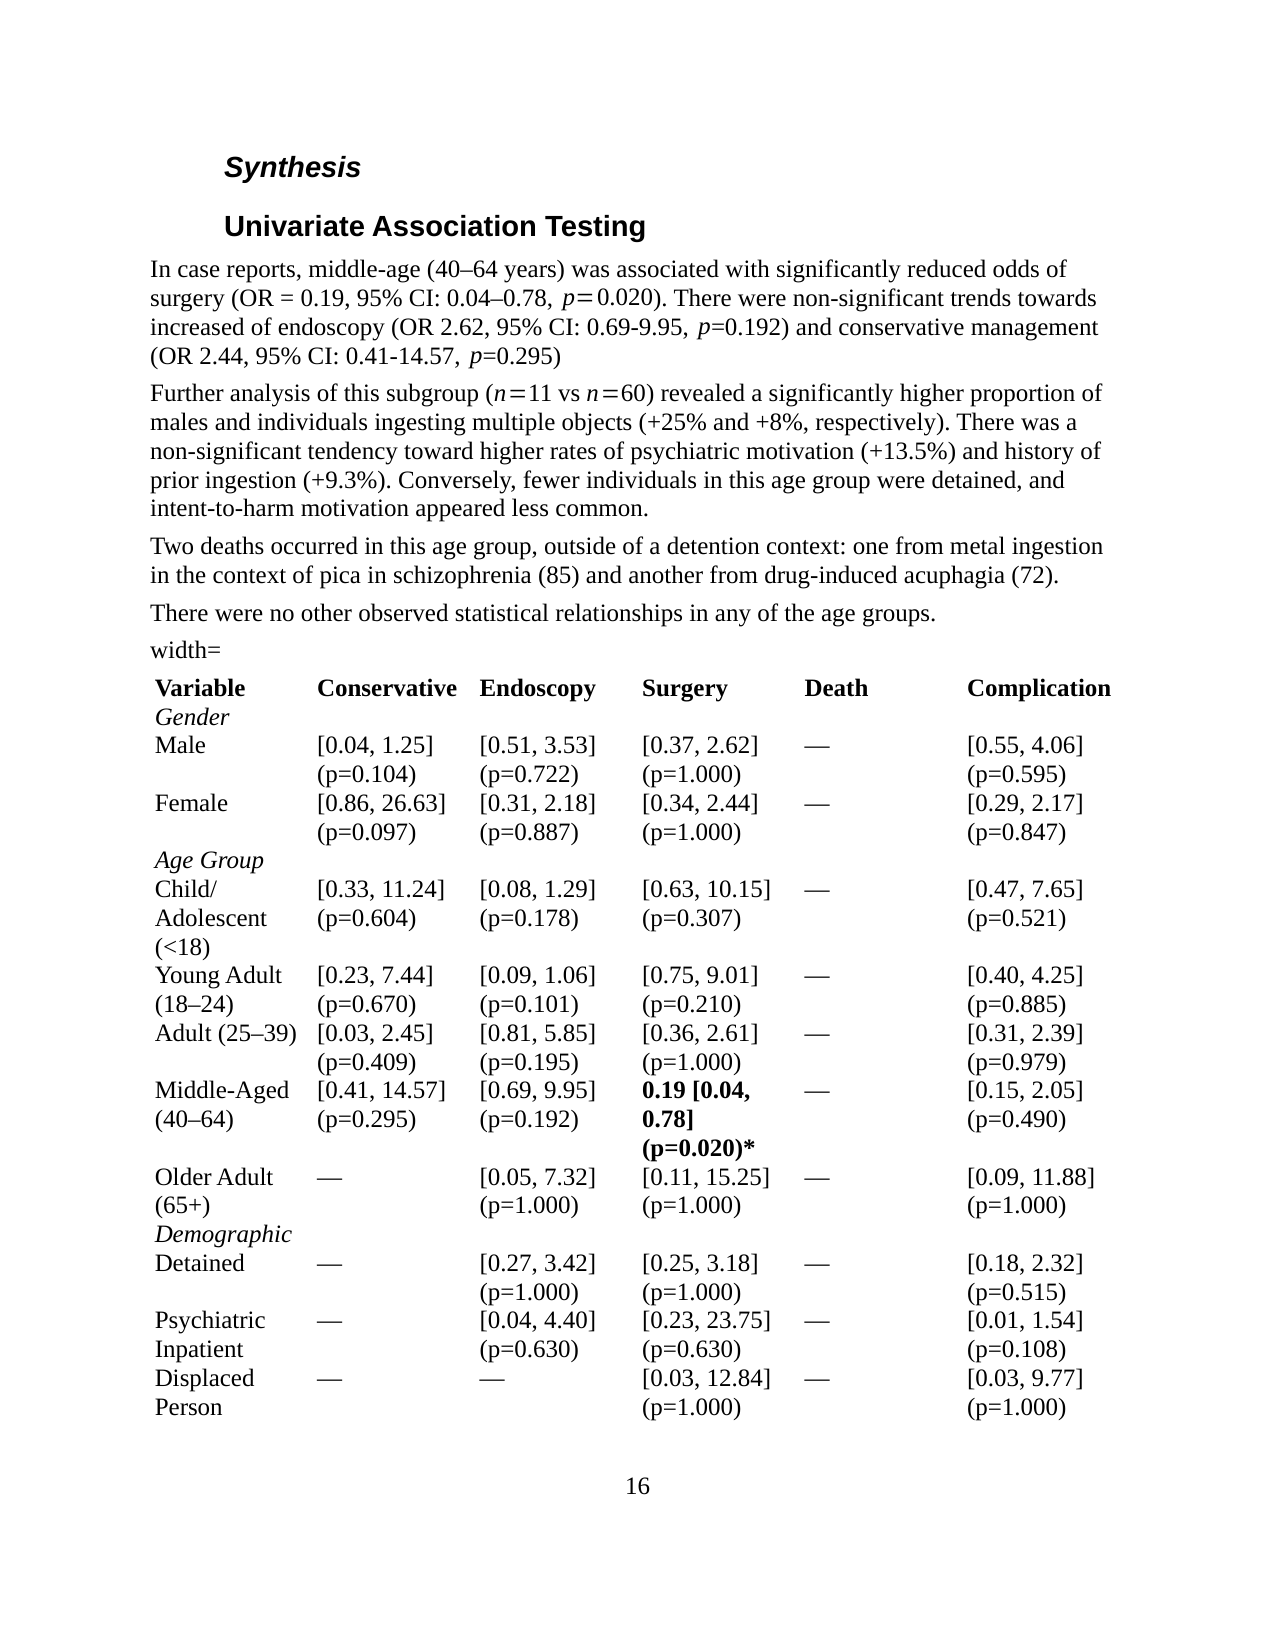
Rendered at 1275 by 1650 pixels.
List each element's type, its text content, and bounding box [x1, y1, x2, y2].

table_cell [0.69, 9.95] (p=0.192) [475, 1076, 637, 1162]
table_cell [0.63, 10.15] (p=0.307) [638, 874, 800, 961]
table_cell [0.03, 12.84] (p=1.000) [638, 1363, 800, 1421]
table_cell Child/Adolescent (<18) [150, 874, 312, 961]
table_cell [0.03, 2.45] (p=0.409) [313, 1018, 475, 1076]
table_cell Displaced Person [150, 1363, 312, 1421]
table_cell — [475, 1363, 637, 1421]
table_cell [0.40, 4.25] (p=0.885) [963, 961, 1125, 1018]
table_cell — [800, 1306, 962, 1363]
table_cell [0.36, 2.61] (p=1.000) [638, 1018, 800, 1076]
table_header Surgery [638, 673, 800, 702]
table_cell [0.31, 2.39] (p=0.979) [963, 1018, 1125, 1076]
text There were no other observed statistical relationships in any of the age groups. [150, 598, 1125, 626]
table_cell [0.04, 1.25] (p=0.104) [313, 731, 475, 788]
table_cell Demographic [150, 1219, 1125, 1248]
text In case reports, middle-age (40–64 years) was associated with significantly reduced odds of surgery (OR = 0.19, 95% CI: 0.04–0.78, ). There were non-significant trends towards increased of endoscopy (OR 2.62, 95% CI: 0.69-9.95, =0.192) and conservative management (OR 2.44, 95% CI: 0.41-14.57, =0.295) [150, 254, 1125, 369]
table_cell Middle-Aged (40–64) [150, 1076, 312, 1162]
table_cell — [800, 961, 962, 1018]
table_cell — [313, 1162, 475, 1219]
table_cell Female [150, 788, 312, 846]
subtitle Synthesis [150, 150, 1125, 183]
table_cell [0.47, 7.65] (p=0.521) [963, 874, 1125, 961]
table_cell [0.18, 2.32] (p=0.515) [963, 1248, 1125, 1306]
table_cell [0.01, 1.54] (p=0.108) [963, 1306, 1125, 1363]
text Further analysis of this subgroup ( vs ) revealed a significantly higher proportion of males and individuals ingesting multiple objects (+25% and +8%, respectively). There was a non-significant tendency toward higher rates of psychiatric motivation (+13.5%) and history of prior ingestion (+9.3%). Conversely, fewer individuals in this age group were detained, and intent-to-harm motivation appeared less common. [150, 378, 1125, 522]
table_cell — [800, 1162, 962, 1219]
table_cell Male [150, 731, 312, 788]
table_cell [0.86, 26.63] (p=0.097) [313, 788, 475, 846]
table_header Variable [150, 673, 312, 702]
table_header Conservative [313, 673, 475, 702]
table_cell [0.55, 4.06] (p=0.595) [963, 731, 1125, 788]
table_cell Adult (25–39) [150, 1018, 312, 1076]
table_cell — [800, 1363, 962, 1421]
table_cell [0.33, 11.24] (p=0.604) [313, 874, 475, 961]
table_cell — [800, 1076, 962, 1162]
table_cell Young Adult (18–24) [150, 961, 312, 1018]
text width= [150, 635, 1125, 664]
table_cell — [800, 874, 962, 961]
table_cell — [313, 1306, 475, 1363]
table_cell [0.41, 14.57] (p=0.295) [313, 1076, 475, 1162]
table_cell [0.05, 7.32] (p=1.000) [475, 1162, 637, 1219]
table_cell [0.23, 7.44] (p=0.670) [313, 961, 475, 1018]
table_cell Age Group [150, 846, 1125, 874]
table_cell [0.37, 2.62] (p=1.000) [638, 731, 800, 788]
table_cell [0.11, 15.25] (p=1.000) [638, 1162, 800, 1219]
table_cell [0.51, 3.53] (p=0.722) [475, 731, 637, 788]
table_cell — [800, 1018, 962, 1076]
subtitle Univariate Association Testing [150, 208, 1125, 242]
table_cell [0.25, 3.18] (p=1.000) [638, 1248, 800, 1306]
table_cell — [800, 1248, 962, 1306]
table_cell — [313, 1363, 475, 1421]
table_cell [0.15, 2.05] (p=0.490) [963, 1076, 1125, 1162]
table_cell [0.09, 11.88] (p=1.000) [963, 1162, 1125, 1219]
table_cell [0.31, 2.18] (p=0.887) [475, 788, 637, 846]
table_cell [0.34, 2.44] (p=1.000) [638, 788, 800, 846]
table_header Death [800, 673, 962, 702]
table_cell [0.75, 9.01] (p=0.210) [638, 961, 800, 1018]
text Two deaths occurred in this age group, outside of a detention context: one from metal ingestion in the context of pica in schizophrenia (85) and another from drug-induced acuphagia (72). [150, 531, 1125, 589]
table_cell [0.23, 23.75] (p=0.630) [638, 1306, 800, 1363]
table_cell [0.03, 9.77] (p=1.000) [963, 1363, 1125, 1421]
table_cell [0.81, 5.85] (p=0.195) [475, 1018, 637, 1076]
table_header Complication [963, 673, 1125, 702]
table_cell 0.19 [0.04, 0.78] (p=0.020)* [638, 1076, 800, 1162]
table_cell Detained [150, 1248, 312, 1306]
table_cell Psychiatric Inpatient [150, 1306, 312, 1363]
table_cell [0.08, 1.29] (p=0.178) [475, 874, 637, 961]
table_header Endoscopy [475, 673, 637, 702]
table_cell — [313, 1248, 475, 1306]
table_cell Older Adult (65+) [150, 1162, 312, 1219]
table_cell [0.04, 4.40] (p=0.630) [475, 1306, 637, 1363]
table_cell — [800, 731, 962, 788]
table_cell [0.29, 2.17] (p=0.847) [963, 788, 1125, 846]
table_cell — [800, 788, 962, 846]
table_cell [0.27, 3.42] (p=1.000) [475, 1248, 637, 1306]
table_cell Gender [150, 702, 1125, 731]
table_cell [0.09, 1.06] (p=0.101) [475, 961, 637, 1018]
